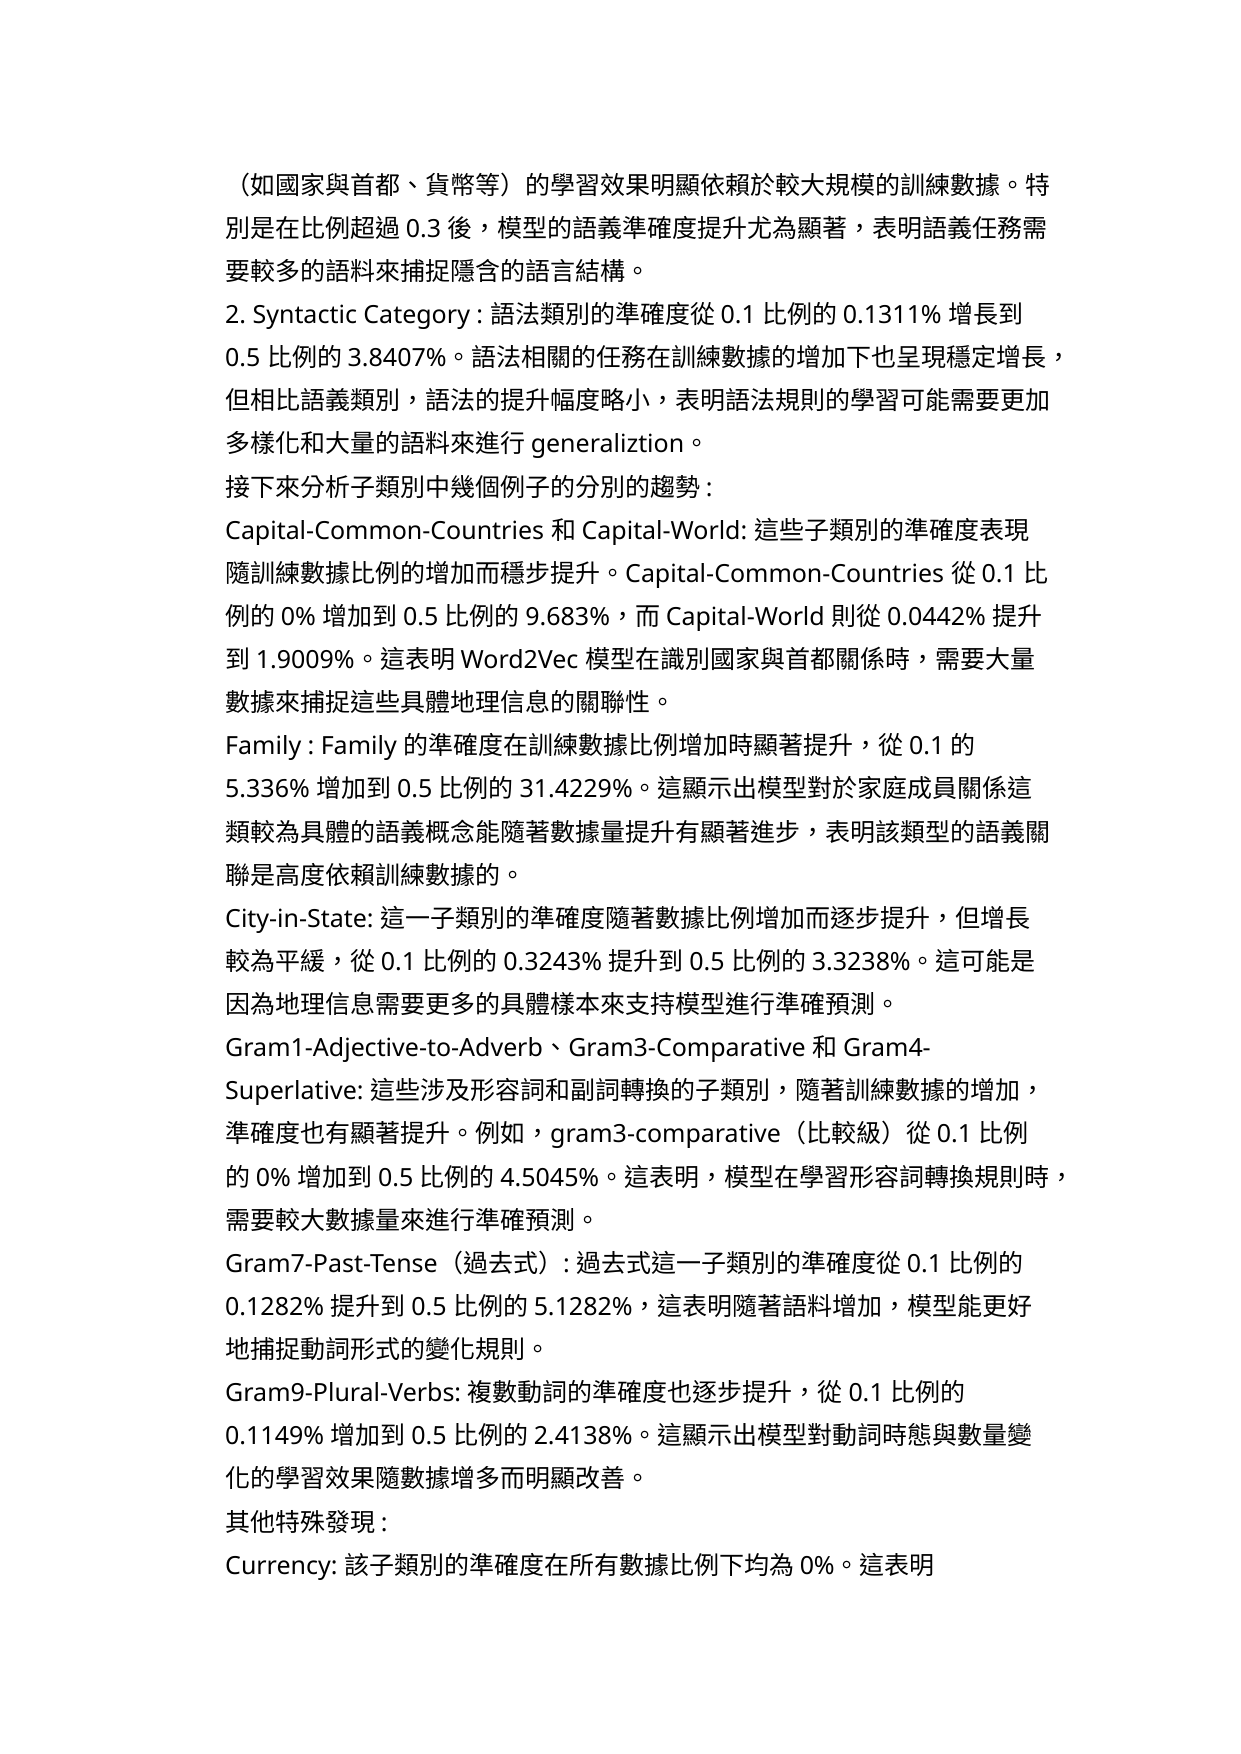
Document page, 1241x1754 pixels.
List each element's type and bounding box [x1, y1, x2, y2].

list [187, 164, 1053, 1582]
